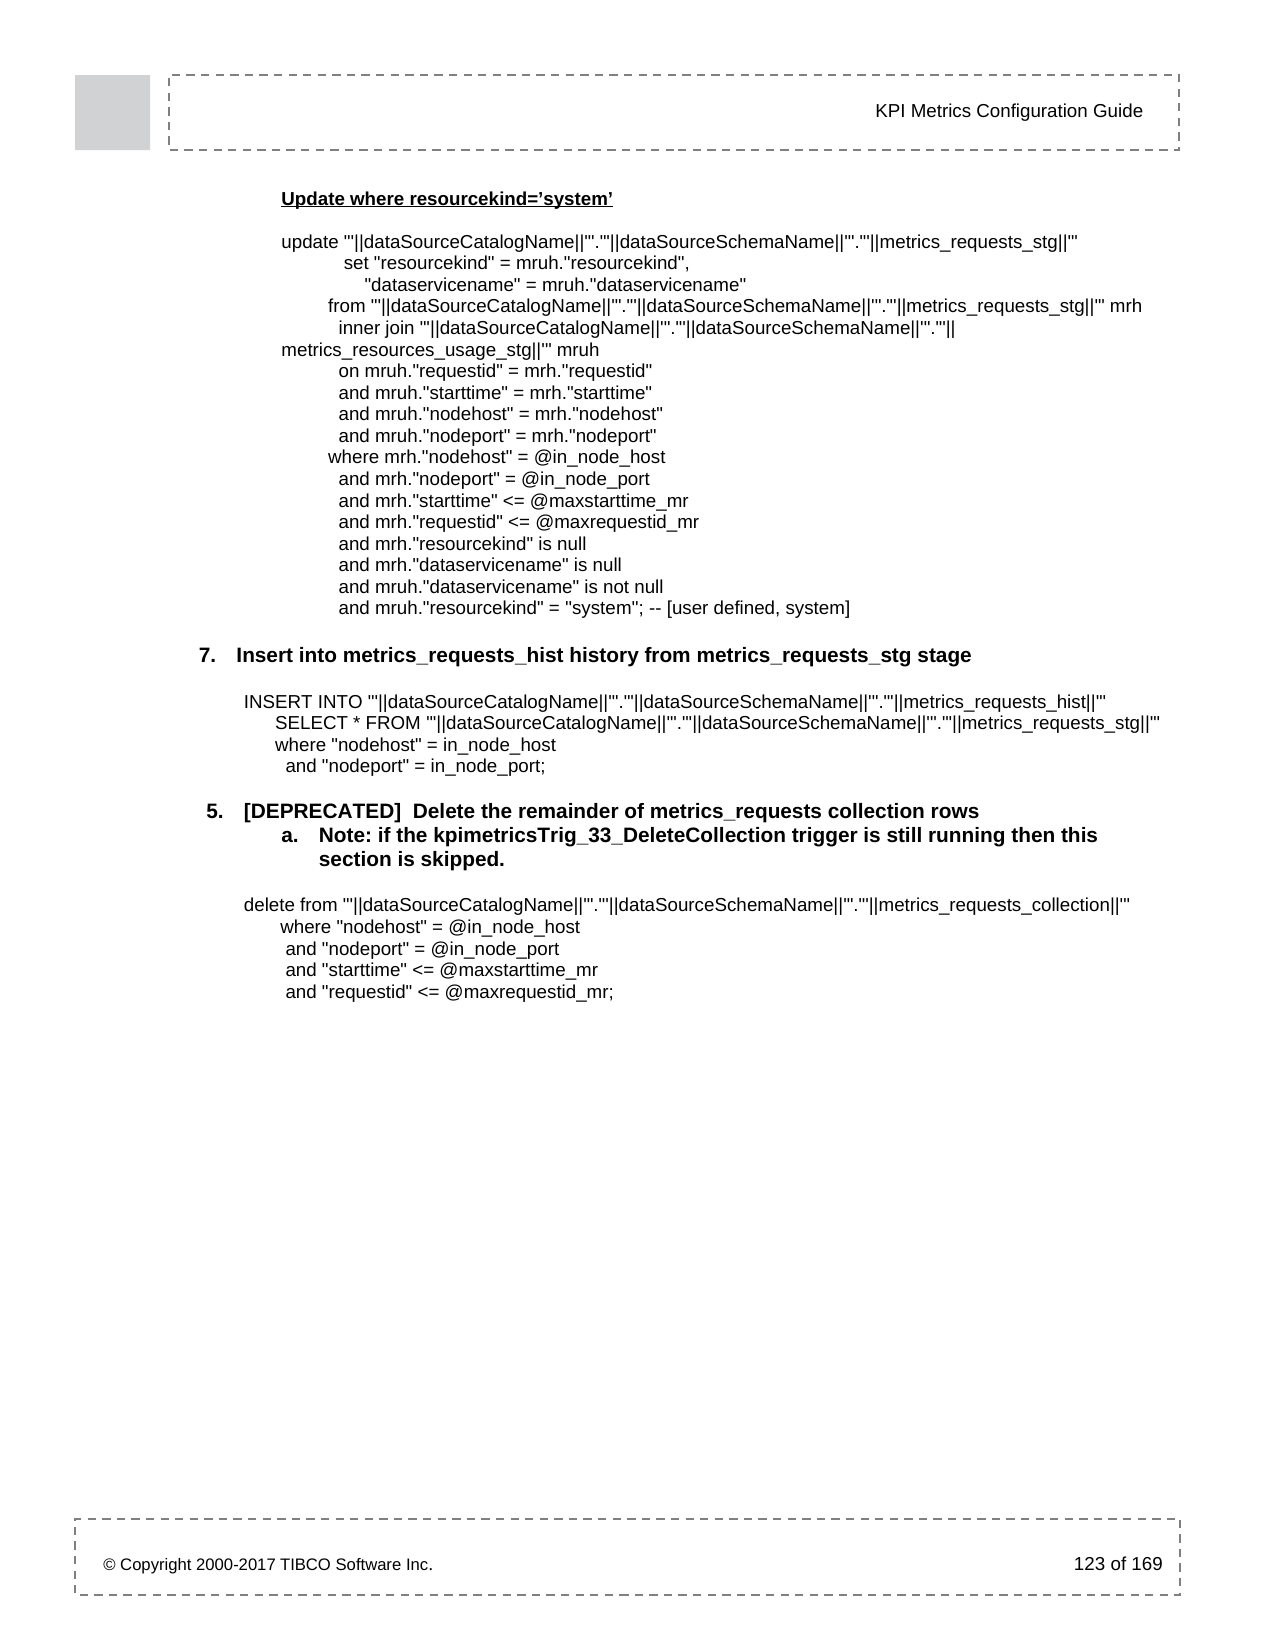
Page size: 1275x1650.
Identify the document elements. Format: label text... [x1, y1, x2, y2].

list [DEPRECATED] Delete the remainder of metrics_requests collection rows [206, 798, 1162, 822]
text where "nodehost" = in_node_host [244, 734, 1162, 755]
text and mruh."nodehost" = mrh."nodehost" [281, 403, 1162, 425]
text INSERT INTO "'||dataSourceCatalogName||'"."'||dataSourceSchemaName||'"."'||metrics_requests_hist||'" [244, 691, 1162, 712]
text where "nodehost" = @in_node_host [244, 916, 1162, 937]
text inner join "'||dataSourceCatalogName||'"."'||dataSourceSchemaName||'"."'||metrics_resources_usage_stg||'" mruh [281, 317, 1162, 360]
text set "resourcekind" = mruh."resourcekind", [281, 252, 1162, 274]
text and "requestid" <= @maxrequestid_mr; [244, 981, 1162, 1002]
text delete from "'||dataSourceCatalogName||'"."'||dataSourceSchemaName||'"."'||metrics_requests_collection||'" [244, 894, 1162, 916]
text update "'||dataSourceCatalogName||'"."'||dataSourceSchemaName||'"."'||metrics_requests_stg||'" [281, 231, 1162, 252]
text and mrh."nodeport" = @in_node_port [281, 468, 1162, 489]
text SELECT * FROM "'||dataSourceCatalogName||'"."'||dataSourceSchemaName||'"."'||metrics_requests_stg||'" [244, 712, 1162, 734]
text and "nodeport" = in_node_port; [244, 755, 1162, 777]
text and mruh."dataservicename" is not null [281, 576, 1162, 597]
text and mrh."starttime" <= @maxstarttime_mr [281, 489, 1162, 511]
text and mrh."dataservicename" is null [281, 554, 1162, 576]
text and mruh."resourcekind" = ''system''; -- [user defined, system] [281, 597, 1162, 619]
text and "nodeport" = @in_node_port [244, 937, 1162, 959]
text and mrh."requestid" <= @maxrequestid_mr [281, 511, 1162, 532]
list Note: if the kpimetricsTrig_33_DeleteCollection trigger is still running then this section is skipped. [281, 822, 1162, 870]
text where mrh."nodehost" = @in_node_host [281, 446, 1162, 468]
text from "'||dataSourceCatalogName||'"."'||dataSourceSchemaName||'"."'||metrics_requests_stg||'" mrh [281, 295, 1162, 317]
list Insert into metrics_requests_hist history from metrics_requests_stg stage [199, 643, 1162, 667]
text and "starttime" <= @maxstarttime_mr [244, 959, 1162, 981]
text and mruh."nodeport" = mrh."nodeport" [281, 425, 1162, 446]
text Update where resourcekind=’system’ [281, 187, 1162, 209]
text "dataservicename" = mruh."dataservicename" [281, 274, 1162, 295]
text and mruh."starttime" = mrh."starttime" [281, 382, 1162, 403]
text on mruh."requestid" = mrh."requestid" [281, 360, 1162, 382]
text and mrh."resourcekind" is null [281, 532, 1162, 554]
